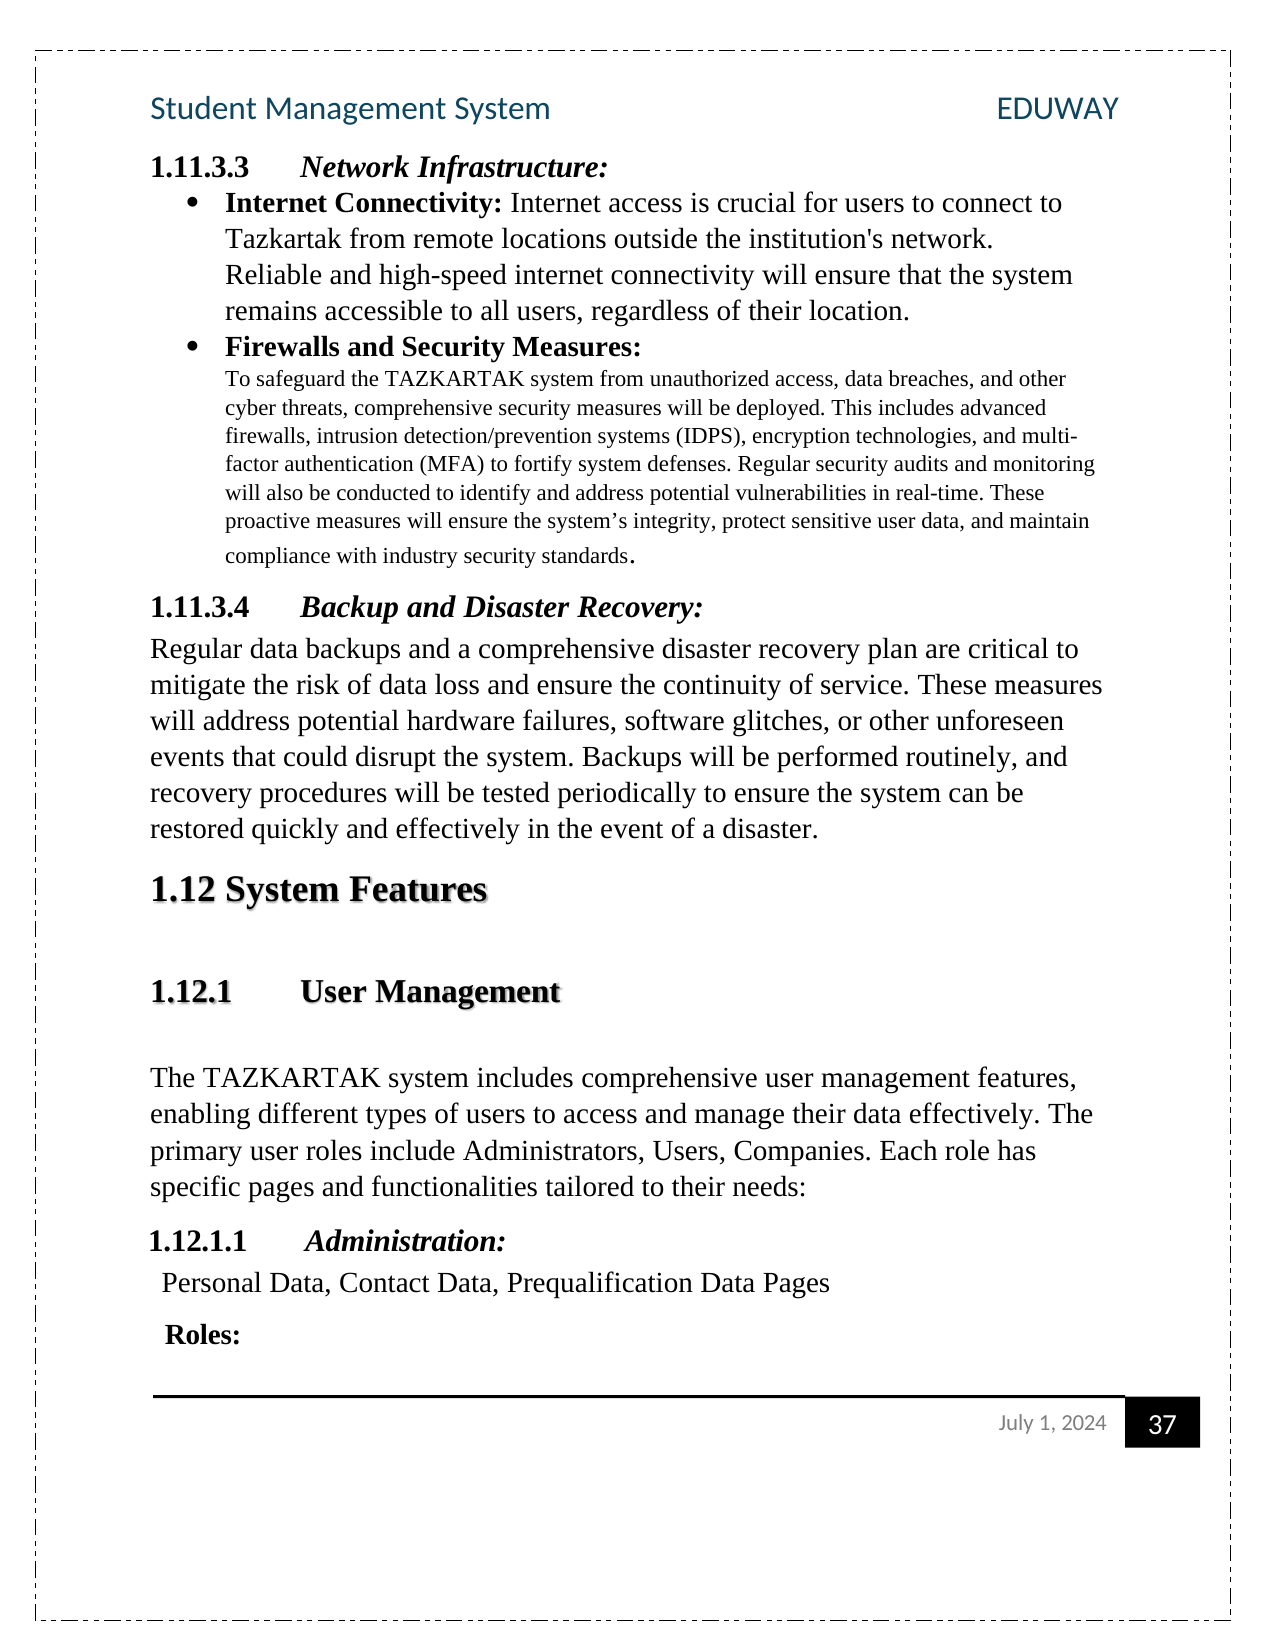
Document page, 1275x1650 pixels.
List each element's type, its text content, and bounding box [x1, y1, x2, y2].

picture [151, 978, 233, 1006]
list Firewalls and Security Measures: To safeguard the TAZKARTAK system from unauthorized access, data breaches, and other cyber threats, comprehensive security measures will be deployed. This includes advanced firewalls, intrusion detection/prevention systems (IDPS), encryption technologies, and multi-factor authentication (MFA) to fortify system defenses. Regular security audits and monitoring will also be conducted to identify and address potential vulnerabilities in real-time. These proactive measures will ensure the system’s integrity, protect sensitive user data, and maintain compliance with industry security standards. [187, 329, 1102, 570]
subtitle Backup and Disaster Recovery: [150, 588, 1231, 624]
text Regular data backups and a comprehensive disaster recovery plan are critical to mitigate the risk of data loss and ensure the continuity of service. These measures will address potential hardware failures, software glitches, or other unforeseen events that could disrupt the system. Backups will be performed routinely, and recovery procedures will be tested periodically to ensure the system can be restored quickly and effectively in the event of a disaster. [150, 631, 1113, 845]
subtitle Administration: [148, 1222, 1231, 1258]
text Roles: [164, 1317, 1231, 1351]
text July 1, 2024 [35, 1408, 1107, 1436]
picture [299, 979, 564, 1012]
subtitle Network Infrastructure: [150, 149, 1231, 185]
list Internet Connectivity: Internet access is crucial for users to connect to Tazkartak from remote locations outside the institution's network. Reliable and high-speed internet connectivity will ensure that the system remains accessible to all users, regardless of their location. [187, 185, 1081, 327]
text The TAZKARTAK system includes comprehensive user management features, enabling different types of users to access and manage their data effectively. The primary user roles include Administrators, Users, Companies. Each role has specific pages and functionalities tailored to their needs: [150, 1060, 1123, 1202]
picture [151, 854, 513, 935]
text Personal Data, Contact Data, Prequalification Data Pages [161, 1265, 1231, 1298]
